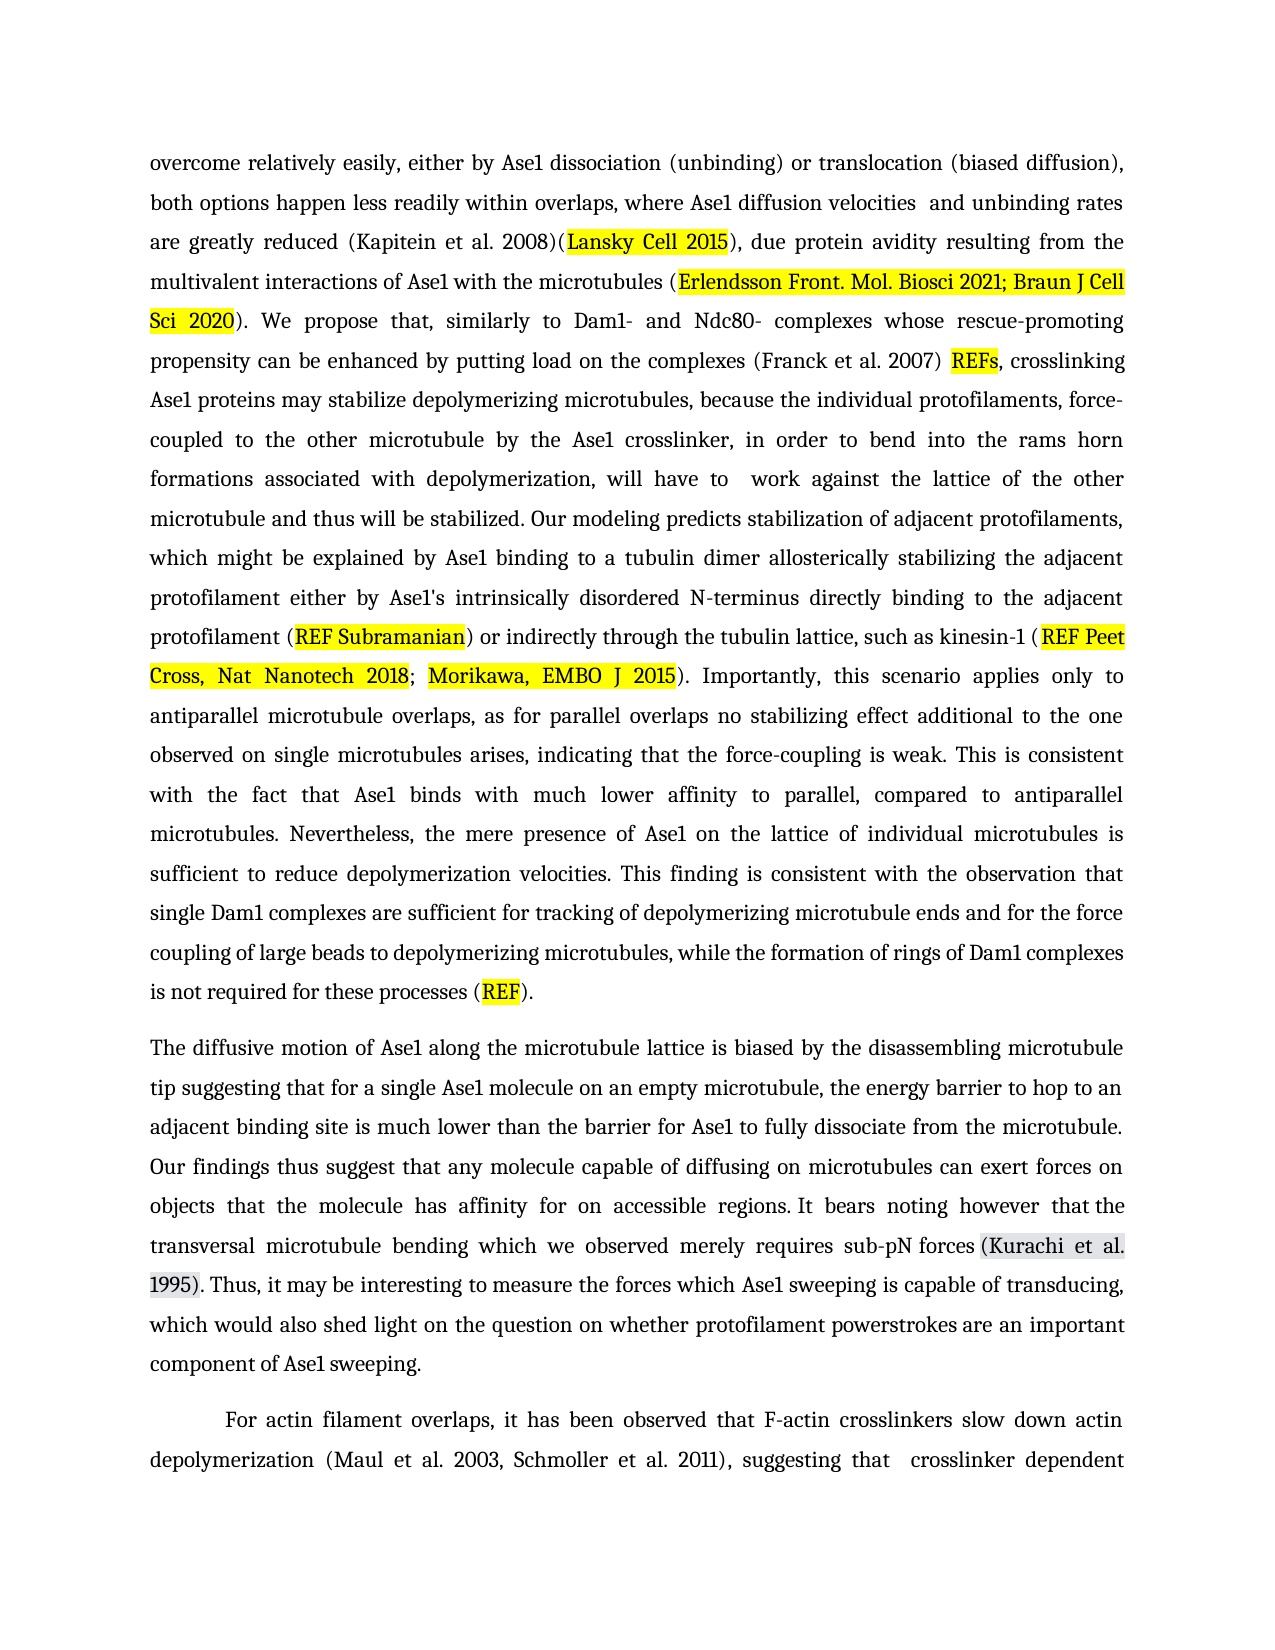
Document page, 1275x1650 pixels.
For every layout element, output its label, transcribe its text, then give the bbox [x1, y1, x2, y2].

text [150, 150, 1125, 1005]
text The diffusive motion of Ase1 along the microtubule lattice is biased by the disassembling microtubule tip suggesting that for a single Ase1 molecule on an empty microtubule, the energy barrier to hop to an adjacent binding site is much lower than the barrier for Ase1 to fully dissociate from the microtubule. Our findings thus suggest that any molecule capable of diffusing on microtubules can exert forces on objects that the molecule has affinity for on accessible regions. It bears noting however that the transversal microtubule bending which we observed merely requires sub-pN forces (Kurachi et al. 1995). Thus, it may be interesting to measure the forces which Ase1 sweeping is capable of transducing, which would also shed light on the question on whether protofilament powerstrokes are an important component of Ase1 sweeping. [150, 1035, 1125, 1377]
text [150, 1407, 1125, 1473]
